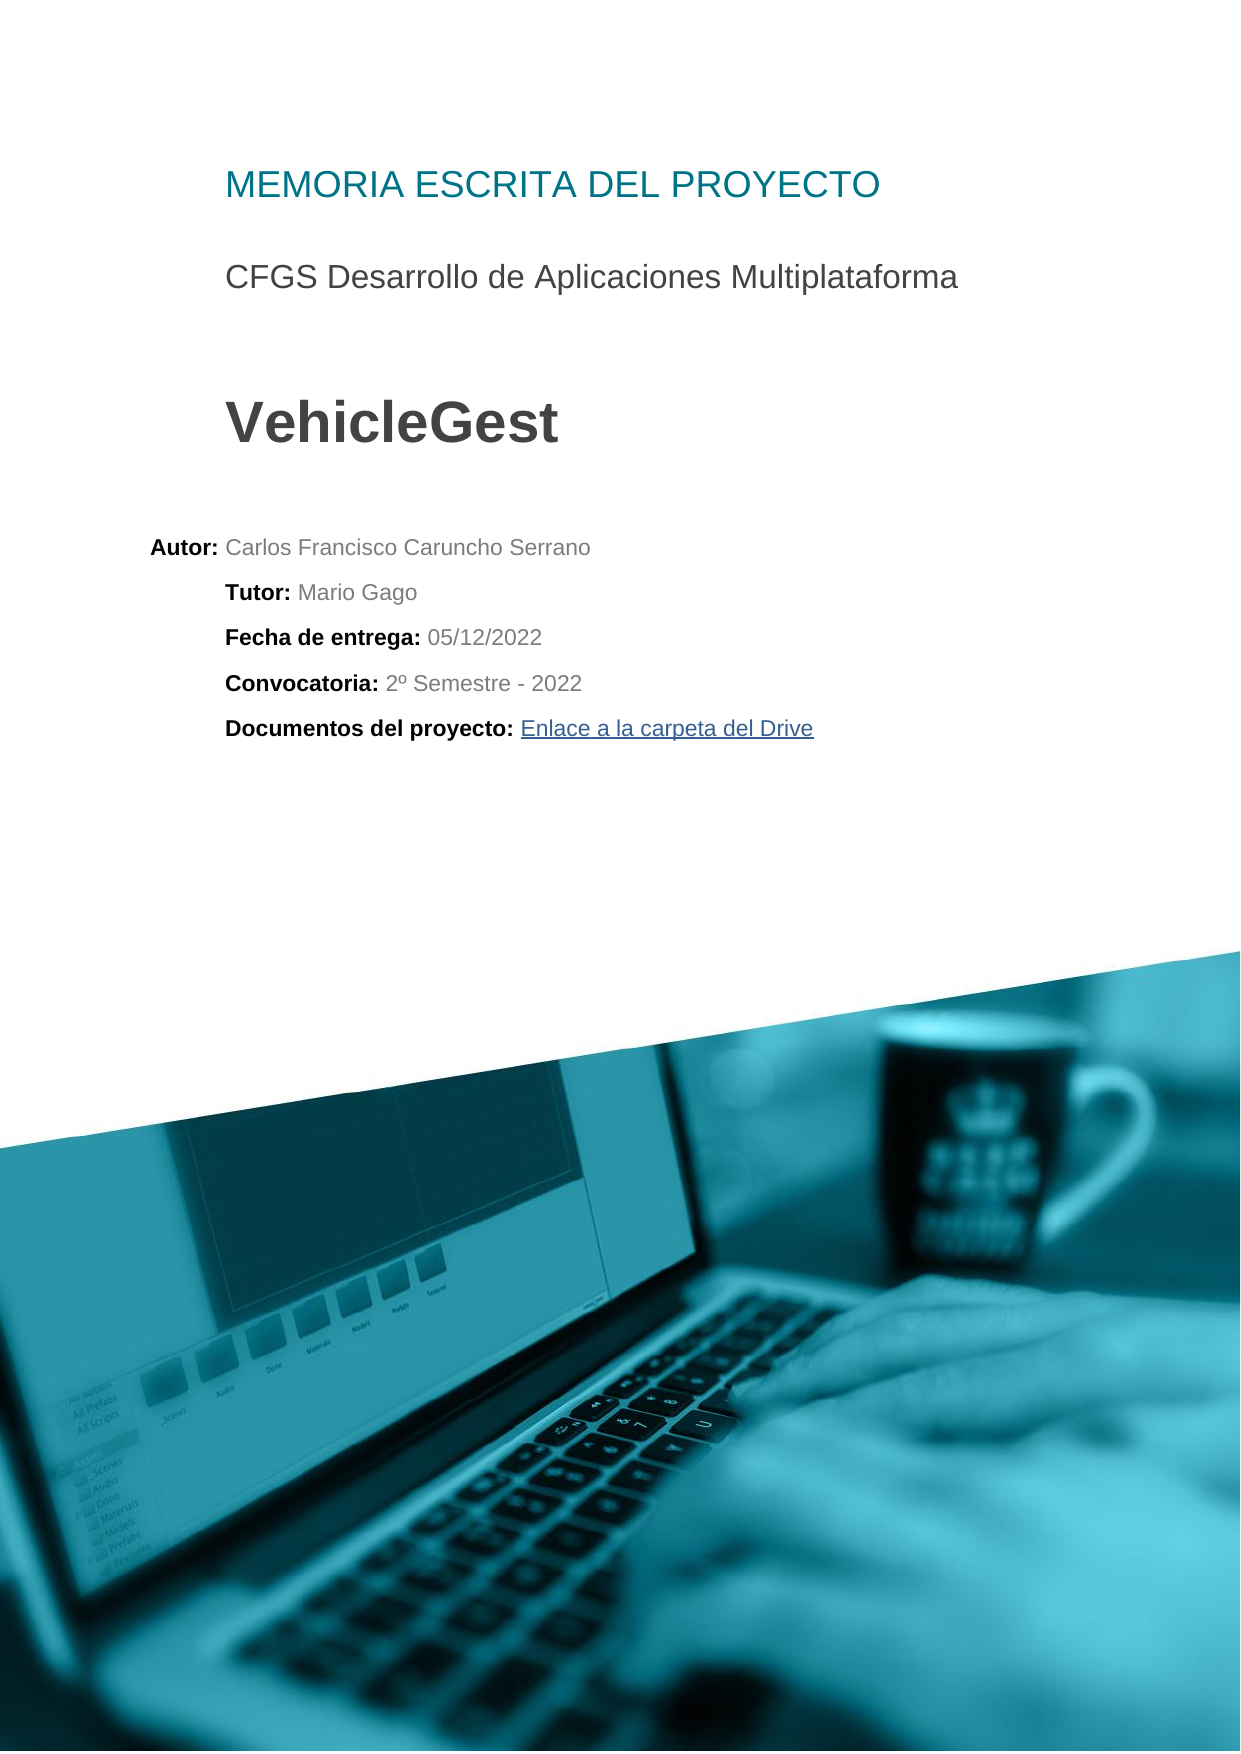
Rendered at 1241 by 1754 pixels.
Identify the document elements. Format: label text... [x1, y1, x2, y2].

text Convocatoria: 2º Semestre - 2022 [150, 669, 1090, 696]
text Fecha de entrega: 05/12/2022 [150, 624, 1090, 651]
text Documentos del proyecto: Enlace a la carpeta del Drive [150, 714, 1090, 741]
text MEMORIA ESCRITA DEL PROYECTO [150, 162, 1090, 206]
text VehicleGest [150, 387, 1090, 454]
text Autor: Carlos Francisco Caruncho Serrano [150, 534, 1090, 561]
picture [0, 917, 1241, 1751]
text Tutor: Mario Gago [150, 579, 1090, 606]
text CFGS Desarrollo de Aplicaciones Multiplataforma [150, 257, 1090, 295]
